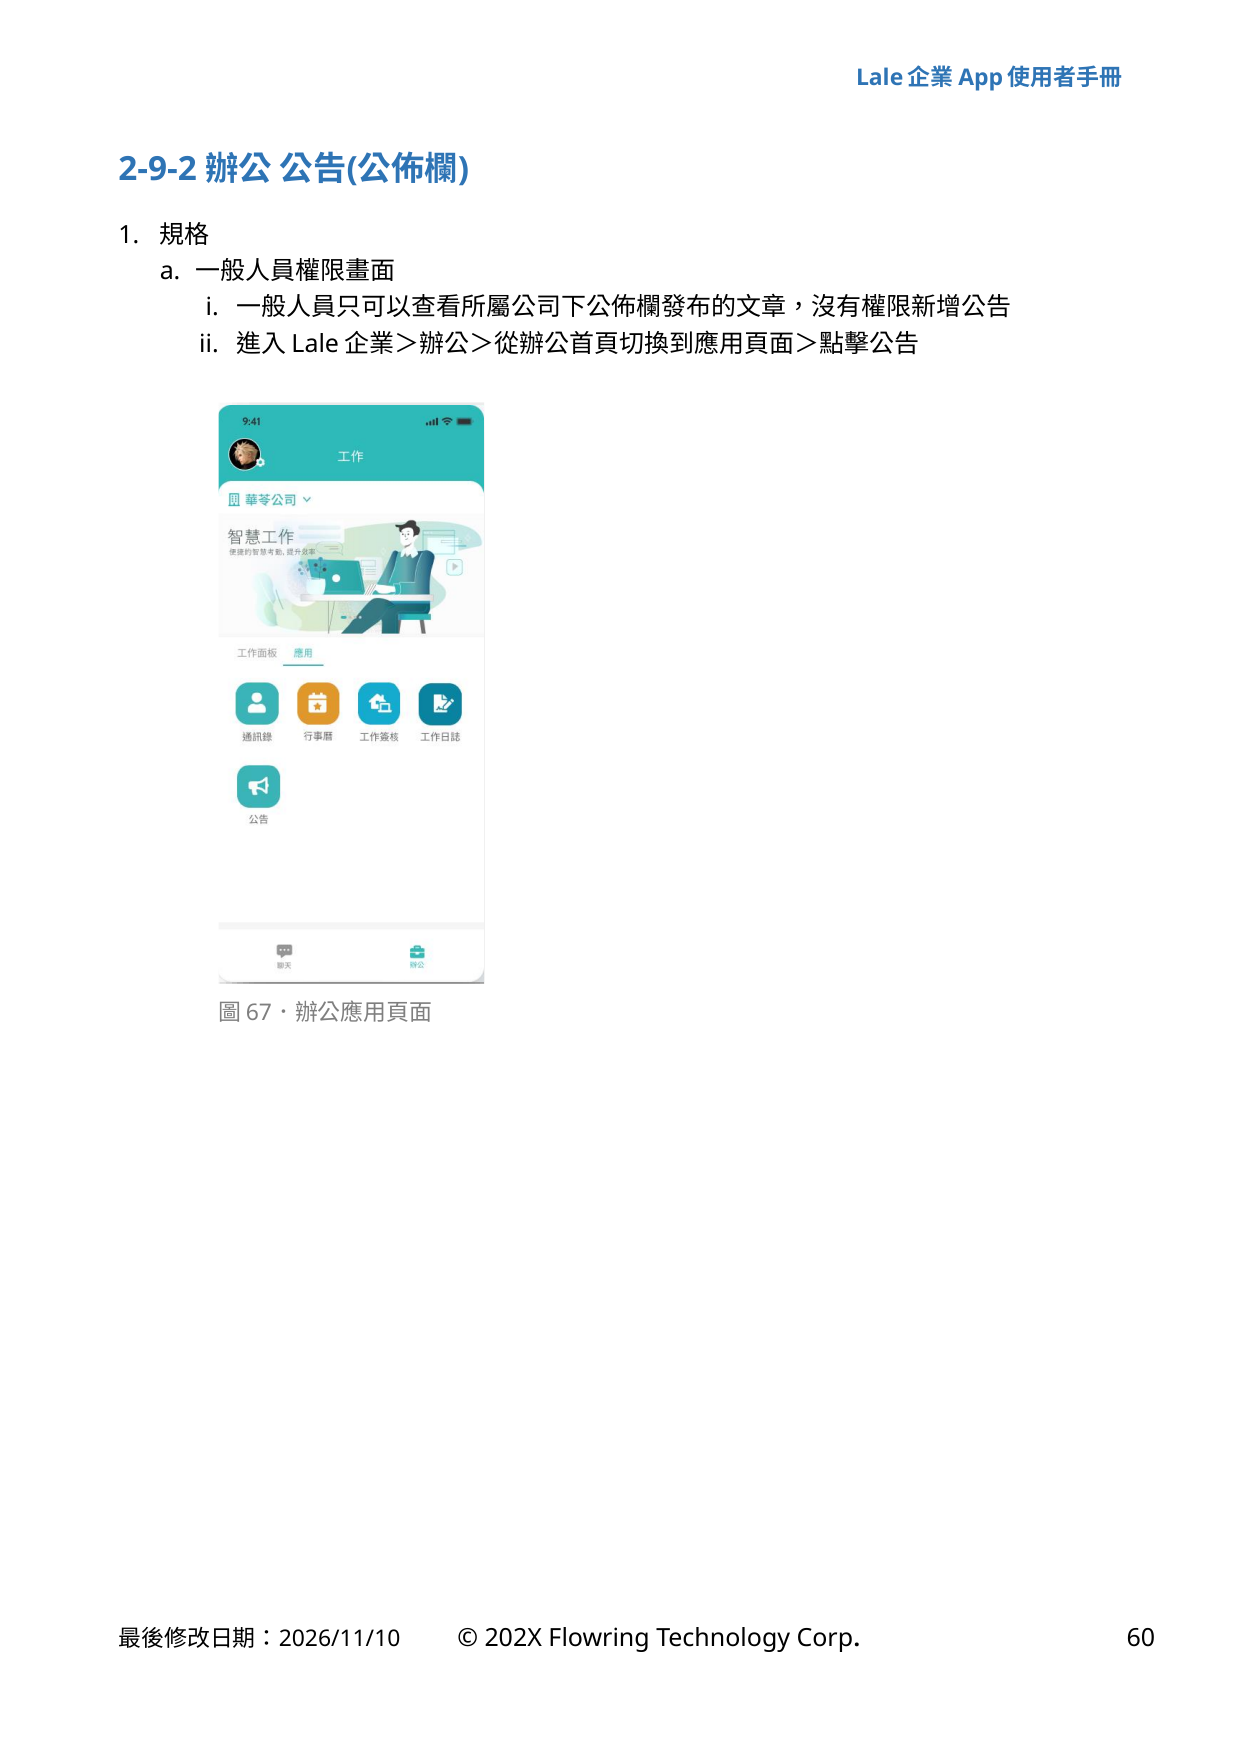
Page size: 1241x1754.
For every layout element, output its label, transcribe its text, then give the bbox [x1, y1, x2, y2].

picture [218, 402, 485, 984]
text 2-9-2 辦公 公告(公佈欄) [118, 142, 1122, 190]
list 一般人員只可以查看所屬公司下公佈欄發布的文章，沒有權限新增公告 [218, 287, 1122, 323]
text 圖67．辦公應用頁面 [168, 370, 1122, 1027]
list 規格 [118, 214, 1122, 251]
list 進入Lale企業＞辦公＞從辦公首頁切換到應用頁面＞點擊公告 [218, 323, 1122, 359]
list 一般人員權限畫面 [159, 251, 1122, 287]
